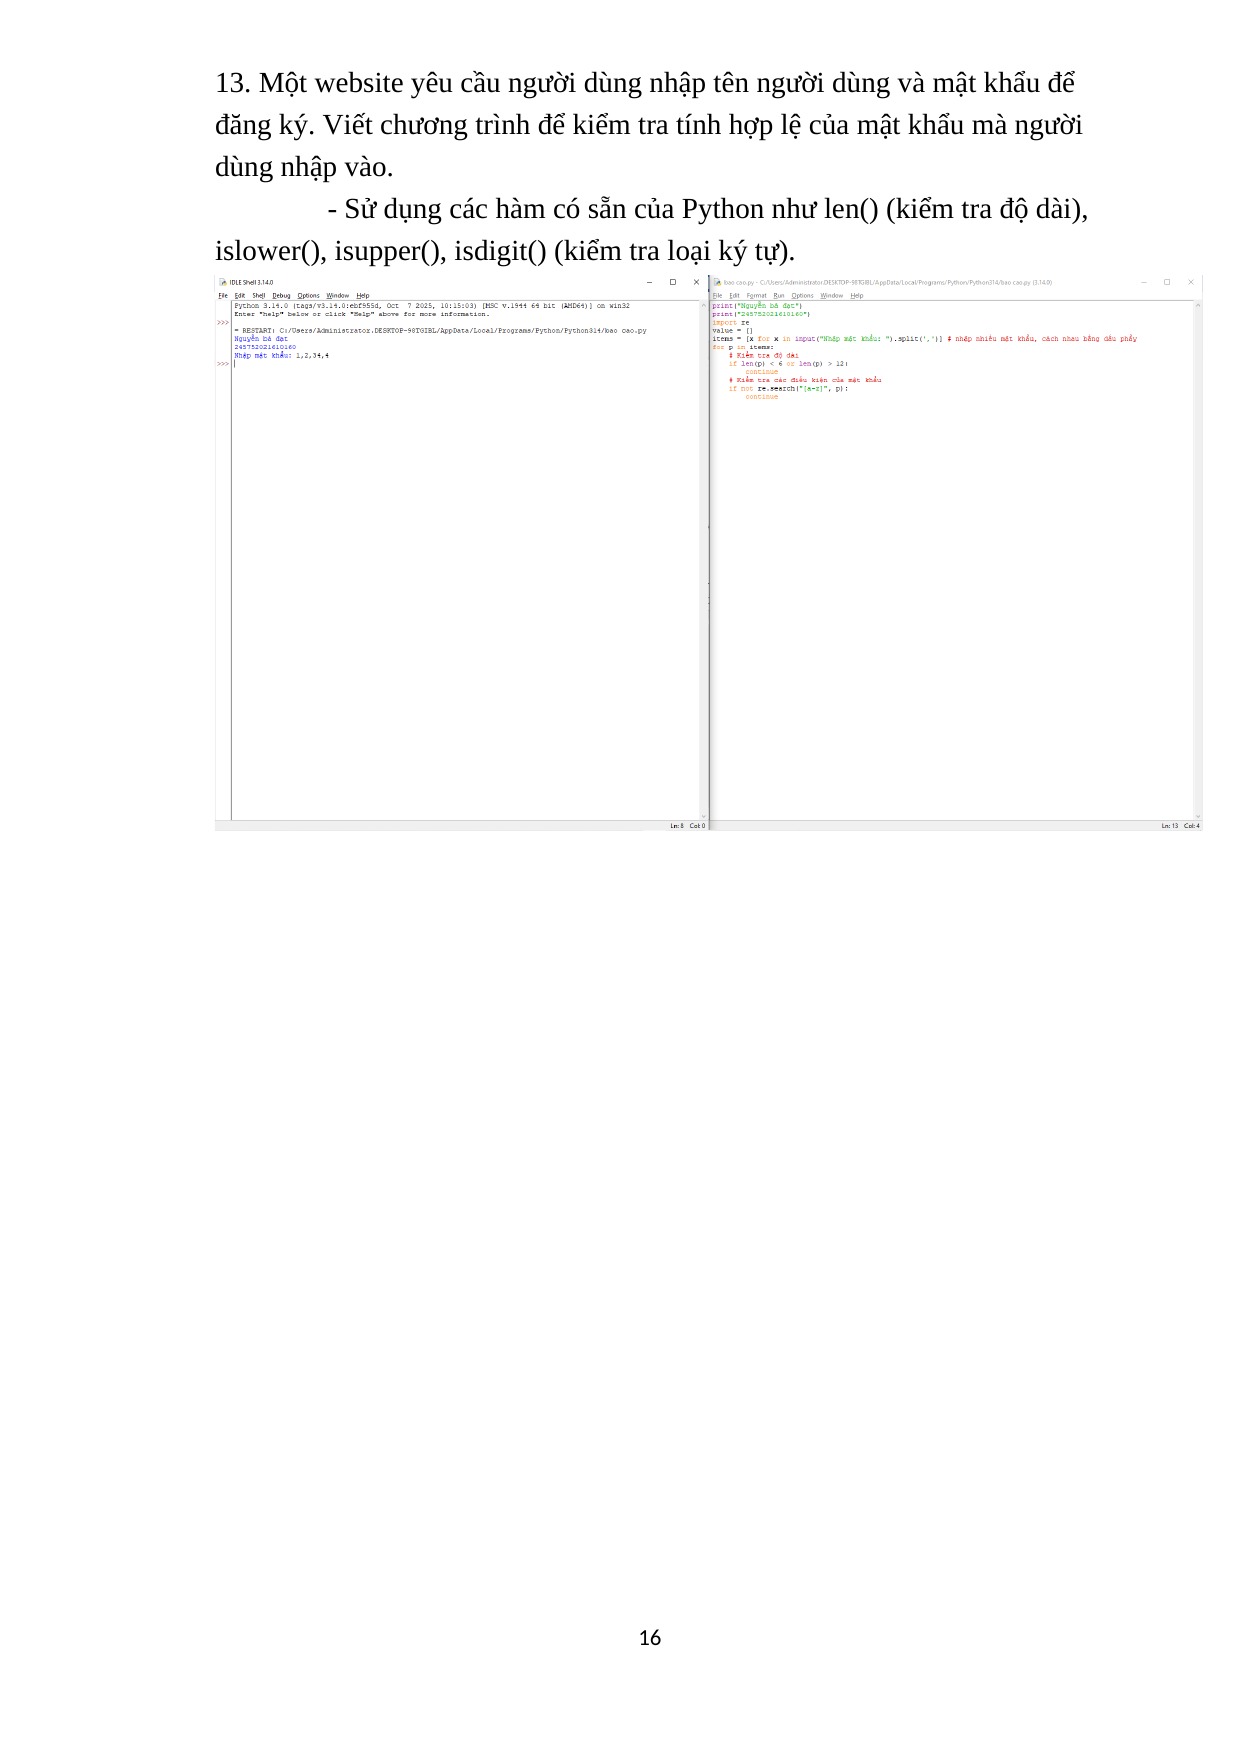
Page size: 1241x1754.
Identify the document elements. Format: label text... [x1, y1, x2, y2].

text - Sử dụng các hàm có sẵn của Python như len() (kiểm tra độ dài), islower(), isupper(), isdigit() (kiểm tra loại ký tự). [215, 191, 1122, 267]
text 13. Một website yêu cầu người dùng nhập tên người dùng và mật khẩu để đăng ký. Viết chương trình để kiểm tra tính hợp lệ của mật khẩu mà người dùng nhập vào. [215, 66, 1122, 183]
picture [214, 275, 1203, 831]
